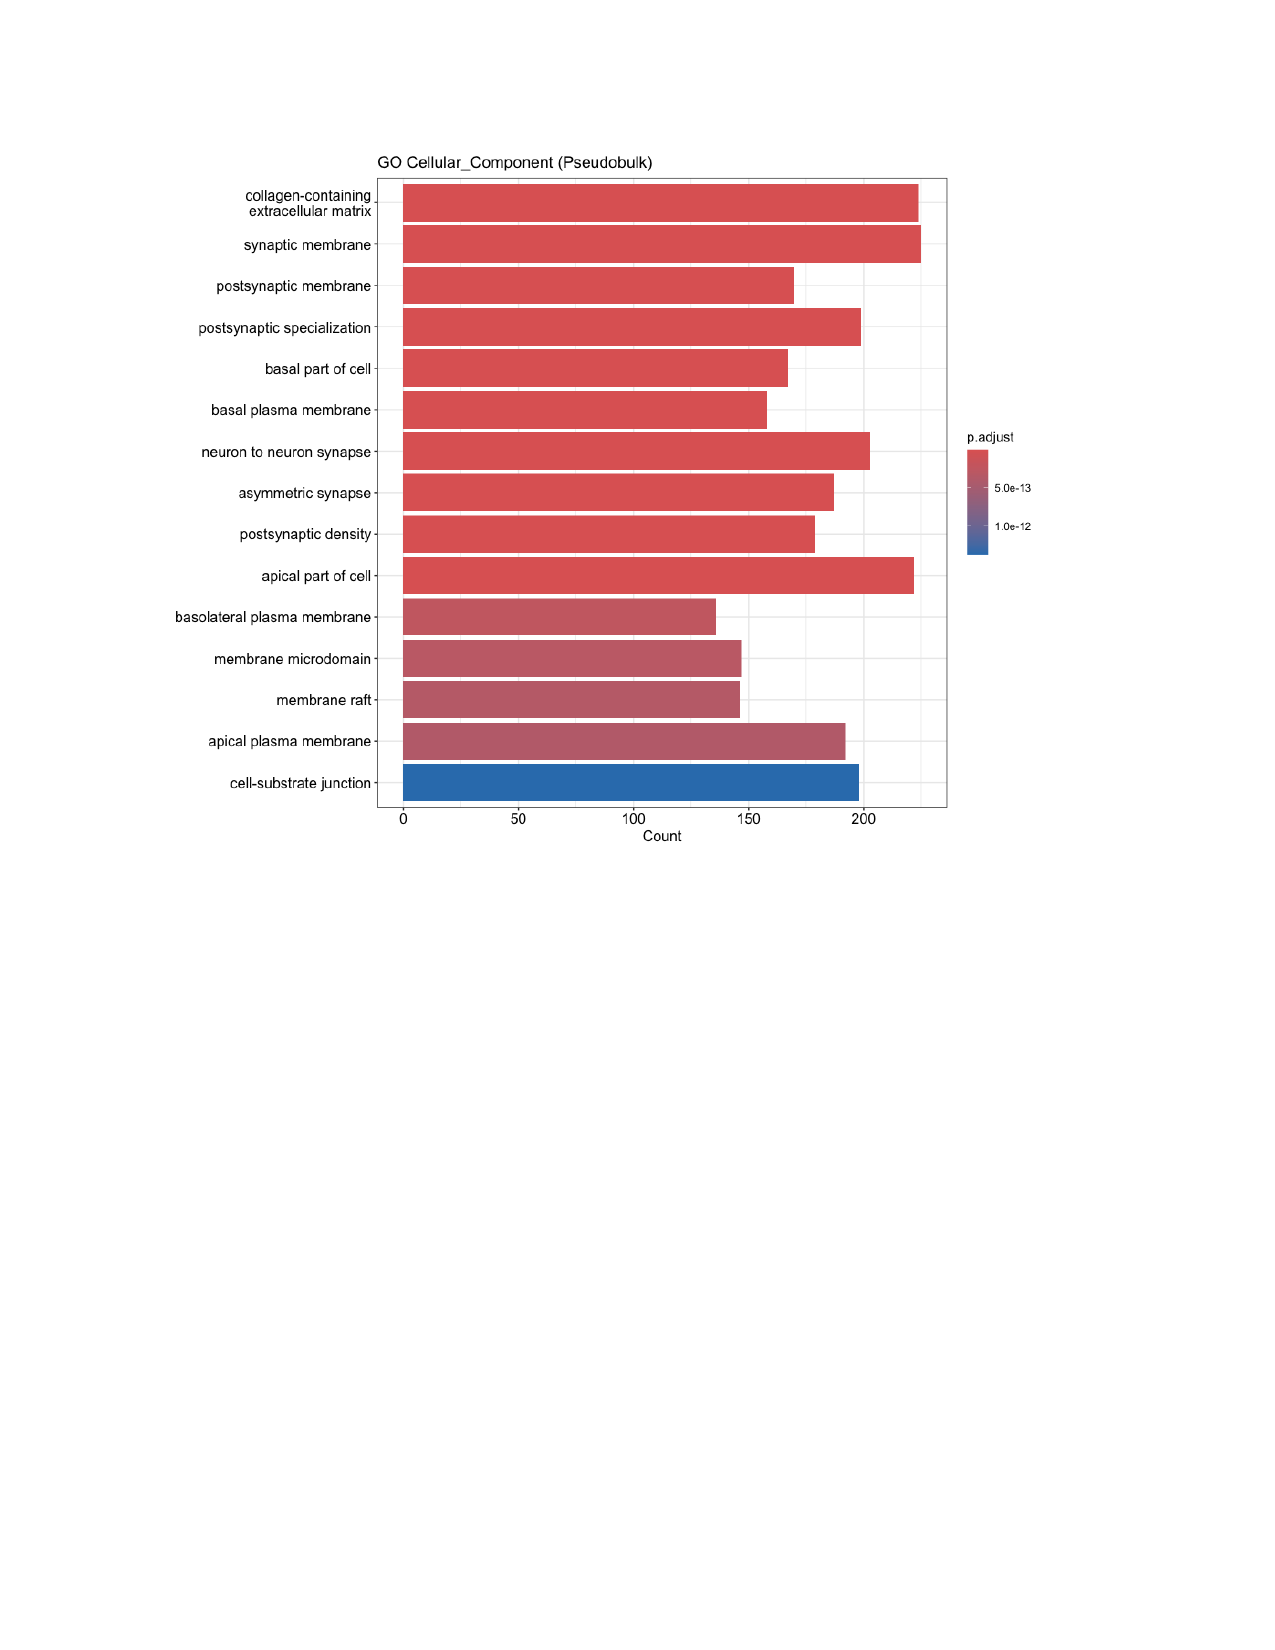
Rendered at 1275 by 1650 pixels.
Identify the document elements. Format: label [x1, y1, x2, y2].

picture [168, 150, 1044, 850]
